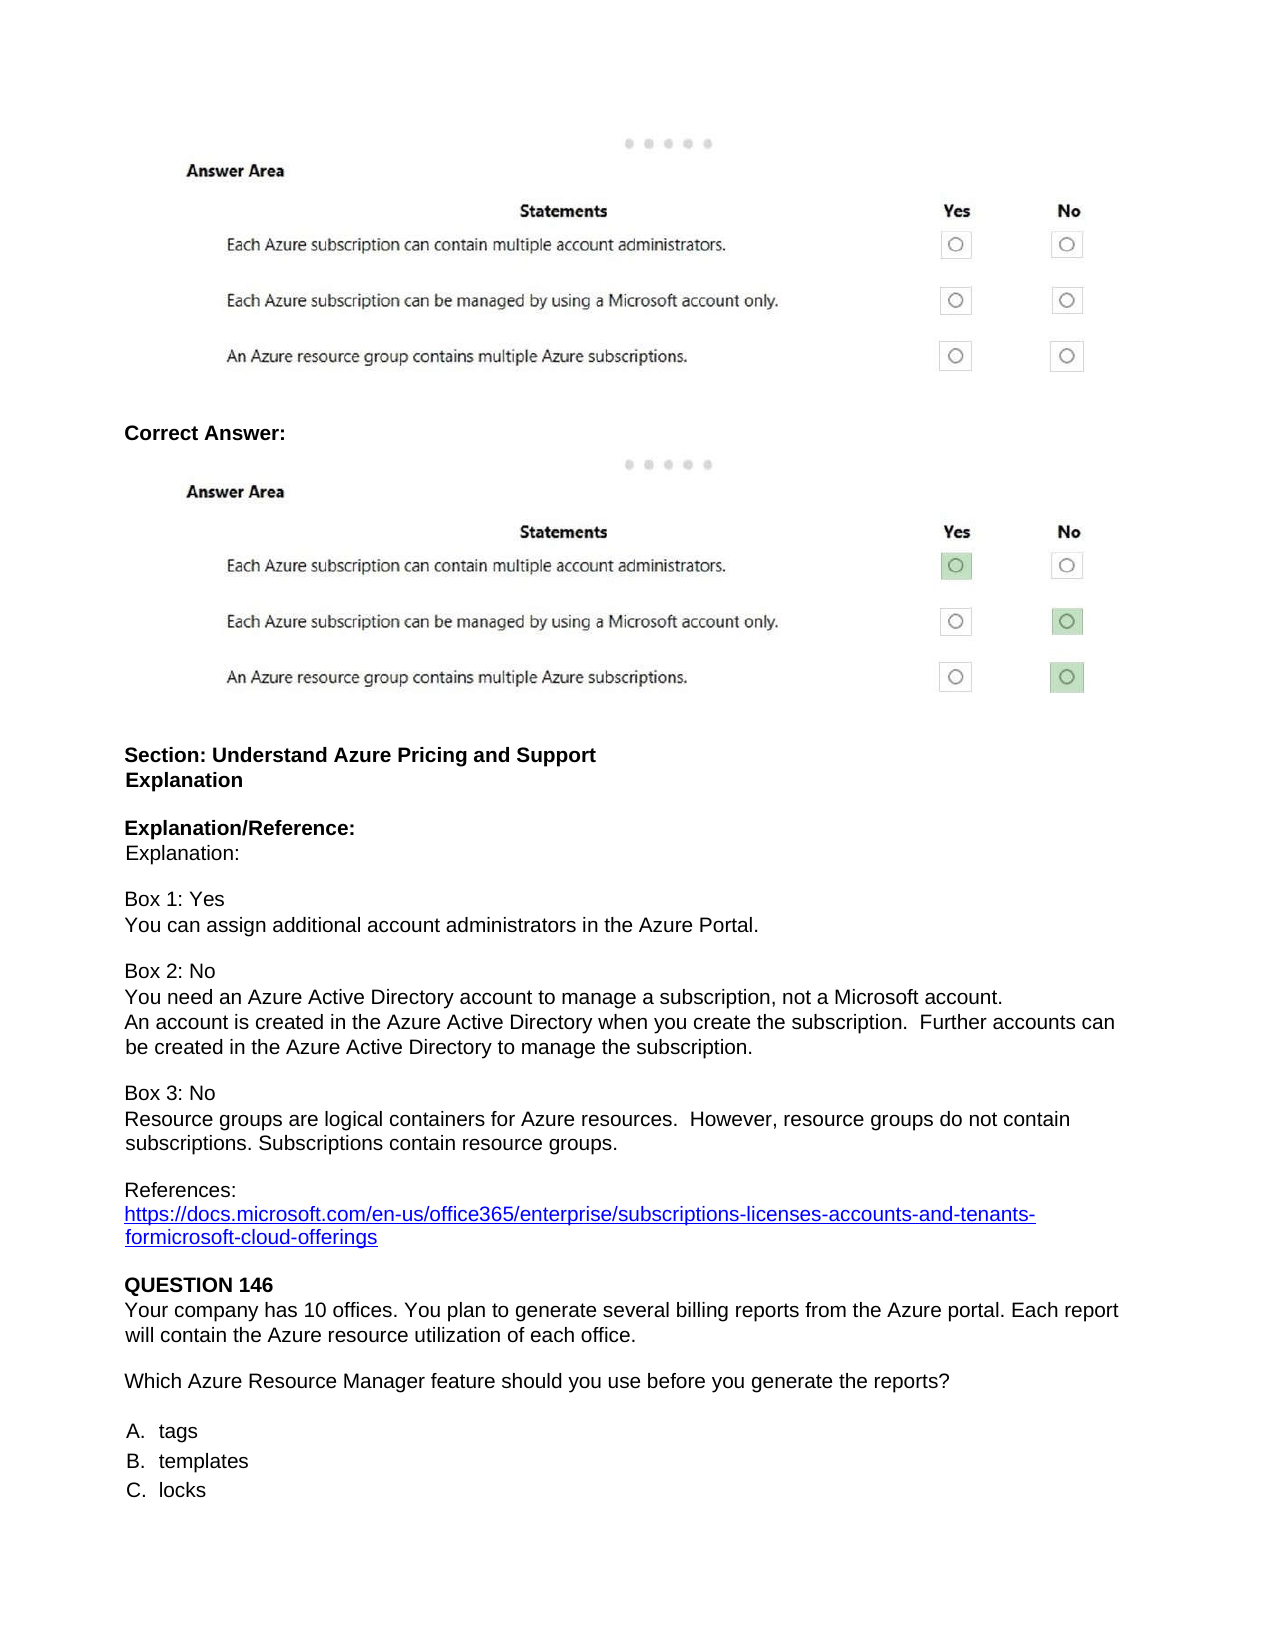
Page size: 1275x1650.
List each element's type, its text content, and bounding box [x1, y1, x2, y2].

text https://docs.microsoft.com/en-us/office365/enterprise/subscriptions-licenses-accounts-and-tenants-formicrosoft-cloud-offerings [124, 1203, 1145, 1249]
text Which Azure Resource Manager feature should you use before you generate the reports? [124, 1369, 1143, 1393]
text Box 1: Yes [124, 887, 1143, 911]
text Your company has 10 offices. You plan to generate several billing reports from the Azure portal. Each report will contain the Azure resource utilization of each office. [124, 1298, 1143, 1347]
text Section: Understand Azure Pricing and Support Explanation [124, 743, 612, 792]
list tags [126, 1419, 1143, 1443]
list templates [126, 1448, 1143, 1472]
text References: [124, 1178, 1143, 1202]
picture [166, 447, 1104, 716]
text Resource groups are logical containers for Azure resources. However, resource groups do not contain subscriptions. Subscriptions contain resource groups. [124, 1107, 1143, 1155]
text You can assign additional account administrators in the Azure Portal. [124, 912, 1143, 936]
text You need an Azure Active Directory account to manage a subscription, not a Microsoft account. [124, 984, 1143, 1008]
text Box 3: No [124, 1081, 1143, 1105]
list locks [126, 1478, 1143, 1502]
text Box 2: No [124, 959, 1143, 983]
text QUESTION 146 [124, 1272, 612, 1296]
text Correct Answer: [124, 421, 612, 445]
picture [166, 125, 1104, 395]
text An account is created in the Azure Active Directory when you create the subscription. Further accounts can be created in the Azure Active Directory to manage the subscription. [124, 1010, 1143, 1059]
text Explanation/Reference: Explanation: [124, 816, 470, 864]
